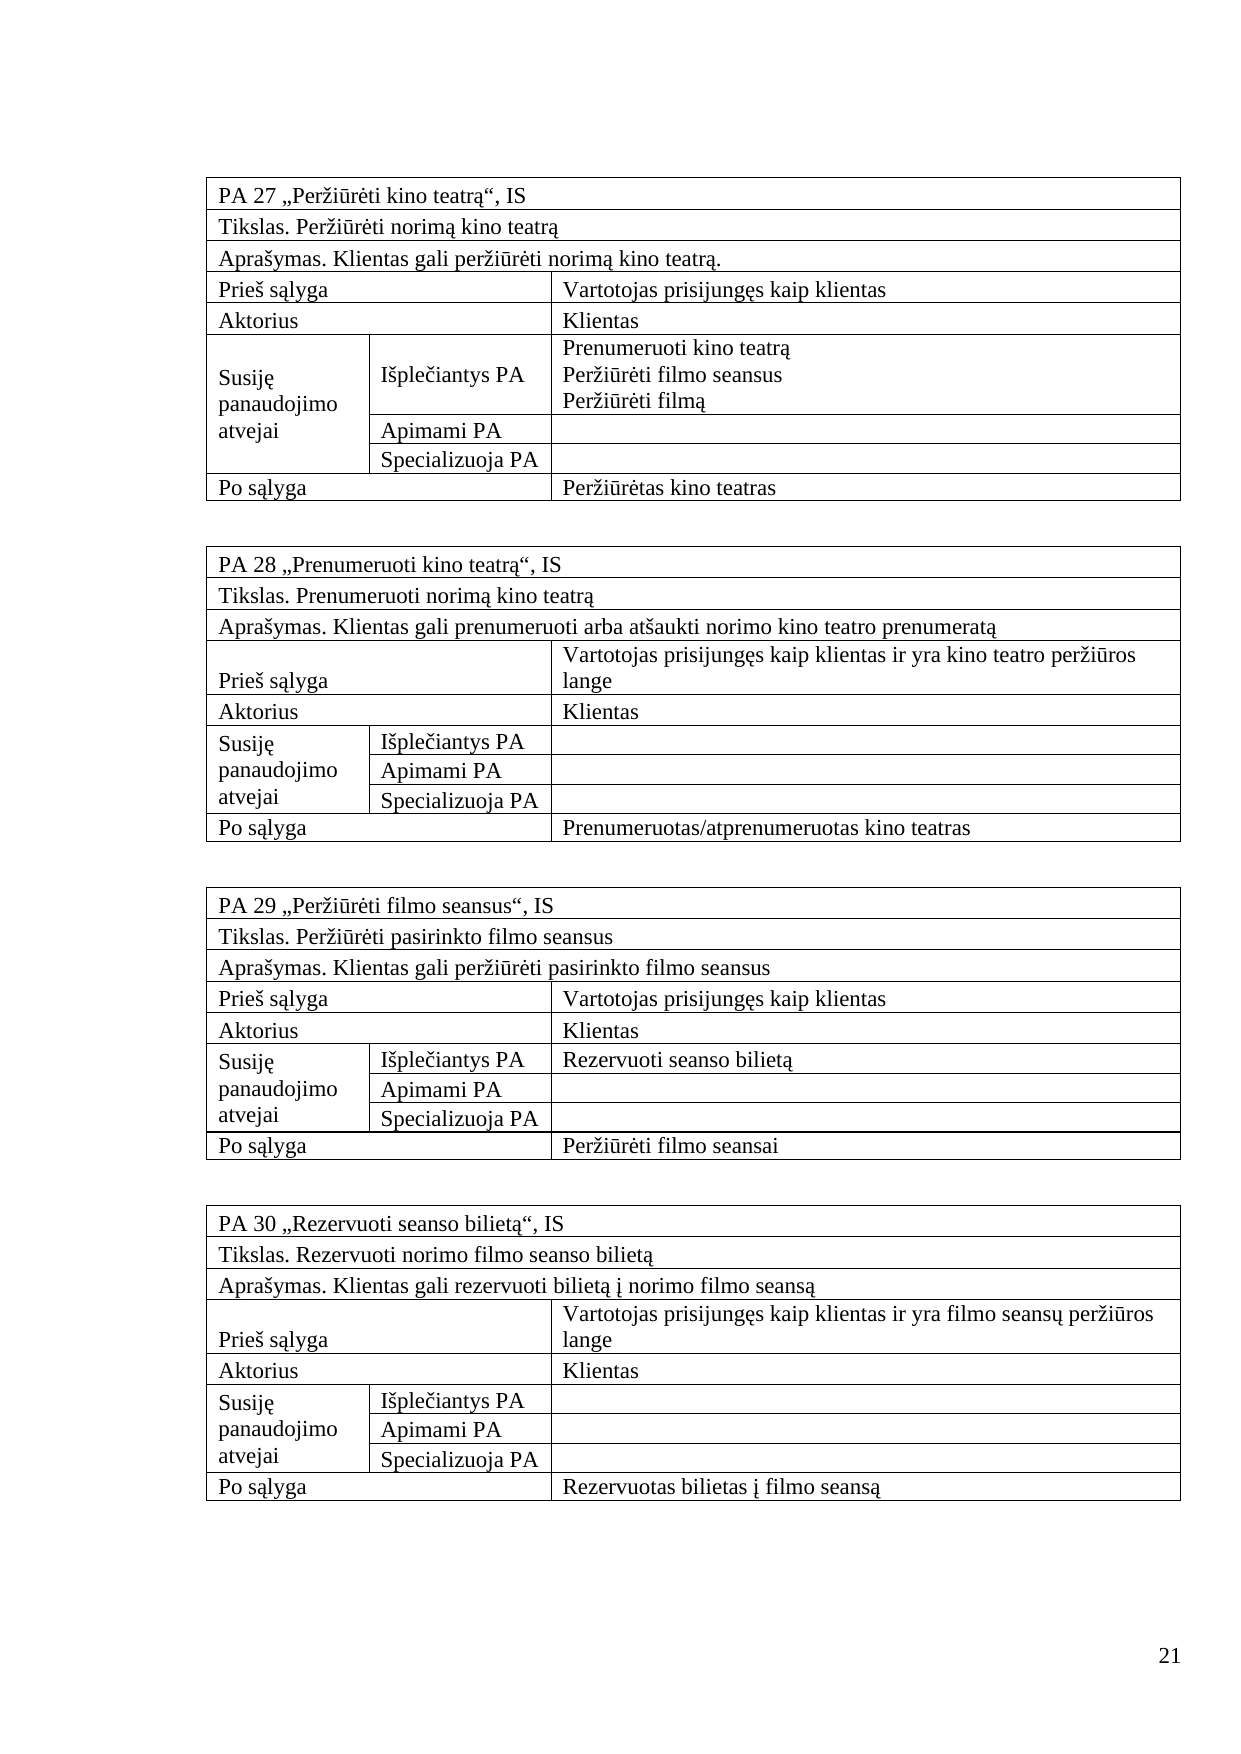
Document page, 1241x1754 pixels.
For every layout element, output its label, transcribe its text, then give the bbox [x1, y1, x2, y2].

table_cell Po sąlyga [207, 1133, 551, 1159]
table_cell Rezervuoti seanso bilietą [552, 1044, 1180, 1072]
table_cell Susiję panaudojimo atvejai [207, 1385, 369, 1472]
table_cell [552, 1074, 1180, 1102]
table_cell Susiję panaudojimo atvejai [207, 726, 369, 813]
table_cell Po sąlyga [207, 814, 551, 841]
table_header PA 27 „Peržiūrėti kino teatrą“, IS [207, 178, 1180, 208]
table_cell Tikslas. Rezervuoti norimo filmo seanso bilietą [207, 1237, 1180, 1267]
table_cell [552, 1414, 1180, 1443]
table_cell [552, 1385, 1180, 1413]
table_cell [552, 1103, 1180, 1131]
table_cell Po sąlyga [207, 474, 551, 500]
table_cell Rezervuotas bilietas į filmo seansą [552, 1473, 1180, 1499]
table_cell [552, 415, 1180, 443]
table_cell Aprašymas. Klientas gali peržiūrėti pasirinkto filmo seansus [207, 950, 1180, 981]
table_cell Tikslas. Peržiūrėti norimą kino teatrą [207, 210, 1180, 240]
table_cell Klientas [552, 303, 1180, 333]
table_cell Apimami PA [370, 755, 551, 784]
table_cell Vartotojas prisijungęs kaip klientas [552, 272, 1180, 302]
table_cell Klientas [552, 1354, 1180, 1384]
table_cell Specializuoja PA [370, 785, 551, 813]
table_cell Tikslas. Peržiūrėti pasirinkto filmo seansus [207, 919, 1180, 949]
table_cell Apimami PA [370, 1074, 551, 1102]
table_cell Klientas [552, 695, 1180, 725]
table_cell Peržiūrėti filmo seansai [552, 1133, 1180, 1159]
table_header PA 30 „Rezervuoti seanso bilietą“, IS [207, 1206, 1180, 1236]
table_cell Aprašymas. Klientas gali peržiūrėti norimą kino teatrą. [207, 241, 1180, 271]
table_cell Išplečiantys PA [370, 726, 551, 754]
table_cell Aktorius [207, 695, 551, 725]
table_cell Prieš sąlyga [207, 982, 551, 1012]
table_header PA 29 „Peržiūrėti filmo seansus“, IS [207, 888, 1180, 918]
table_cell Peržiūrėtas kino teatras [552, 474, 1180, 500]
table_cell Specializuoja PA [370, 1103, 551, 1131]
table_cell Prieš sąlyga [207, 641, 551, 693]
table_cell Klientas [552, 1013, 1180, 1043]
table_cell Prenumeruoti kino teatrą Peržiūrėti filmo seansus Peržiūrėti filmą [552, 335, 1180, 413]
table_cell Susiję panaudojimo atvejai [207, 1044, 369, 1131]
table_cell Aktorius [207, 1354, 551, 1384]
table_cell Išplečiantys PA [370, 1044, 551, 1072]
table_cell Vartotojas prisijungęs kaip klientas ir yra kino teatro peržiūros lange [552, 641, 1180, 693]
table_cell Išplečiantys PA [370, 335, 551, 413]
table_cell Aktorius [207, 1013, 551, 1043]
table_cell [552, 1444, 1180, 1472]
table_cell [552, 444, 1180, 472]
table_header PA 28 „Prenumeruoti kino teatrą“, IS [207, 547, 1180, 577]
table_cell Prenumeruotas/atprenumeruotas kino teatras [552, 814, 1180, 841]
table_cell Prieš sąlyga [207, 1300, 551, 1352]
table_cell [552, 785, 1180, 813]
table_cell Apimami PA [370, 415, 551, 443]
table_cell Išplečiantys PA [370, 1385, 551, 1413]
table_cell Vartotojas prisijungęs kaip klientas ir yra filmo seansų peržiūros lange [552, 1300, 1180, 1352]
table_cell [552, 755, 1180, 784]
table_cell Specializuoja PA [370, 444, 551, 472]
table_cell Aprašymas. Klientas gali prenumeruoti arba atšaukti norimo kino teatro prenumeratą [207, 610, 1180, 640]
table_cell [552, 726, 1180, 754]
table_cell Apimami PA [370, 1414, 551, 1443]
table_cell Aktorius [207, 303, 551, 333]
table_cell Po sąlyga [207, 1473, 551, 1499]
table_cell Aprašymas. Klientas gali rezervuoti bilietą į norimo filmo seansą [207, 1269, 1180, 1299]
table_cell Vartotojas prisijungęs kaip klientas [552, 982, 1180, 1012]
table_cell Susiję panaudojimo atvejai [207, 335, 369, 472]
table_cell Prieš sąlyga [207, 272, 551, 302]
table_cell Specializuoja PA [370, 1444, 551, 1472]
table_cell Tikslas. Prenumeruoti norimą kino teatrą [207, 578, 1180, 608]
